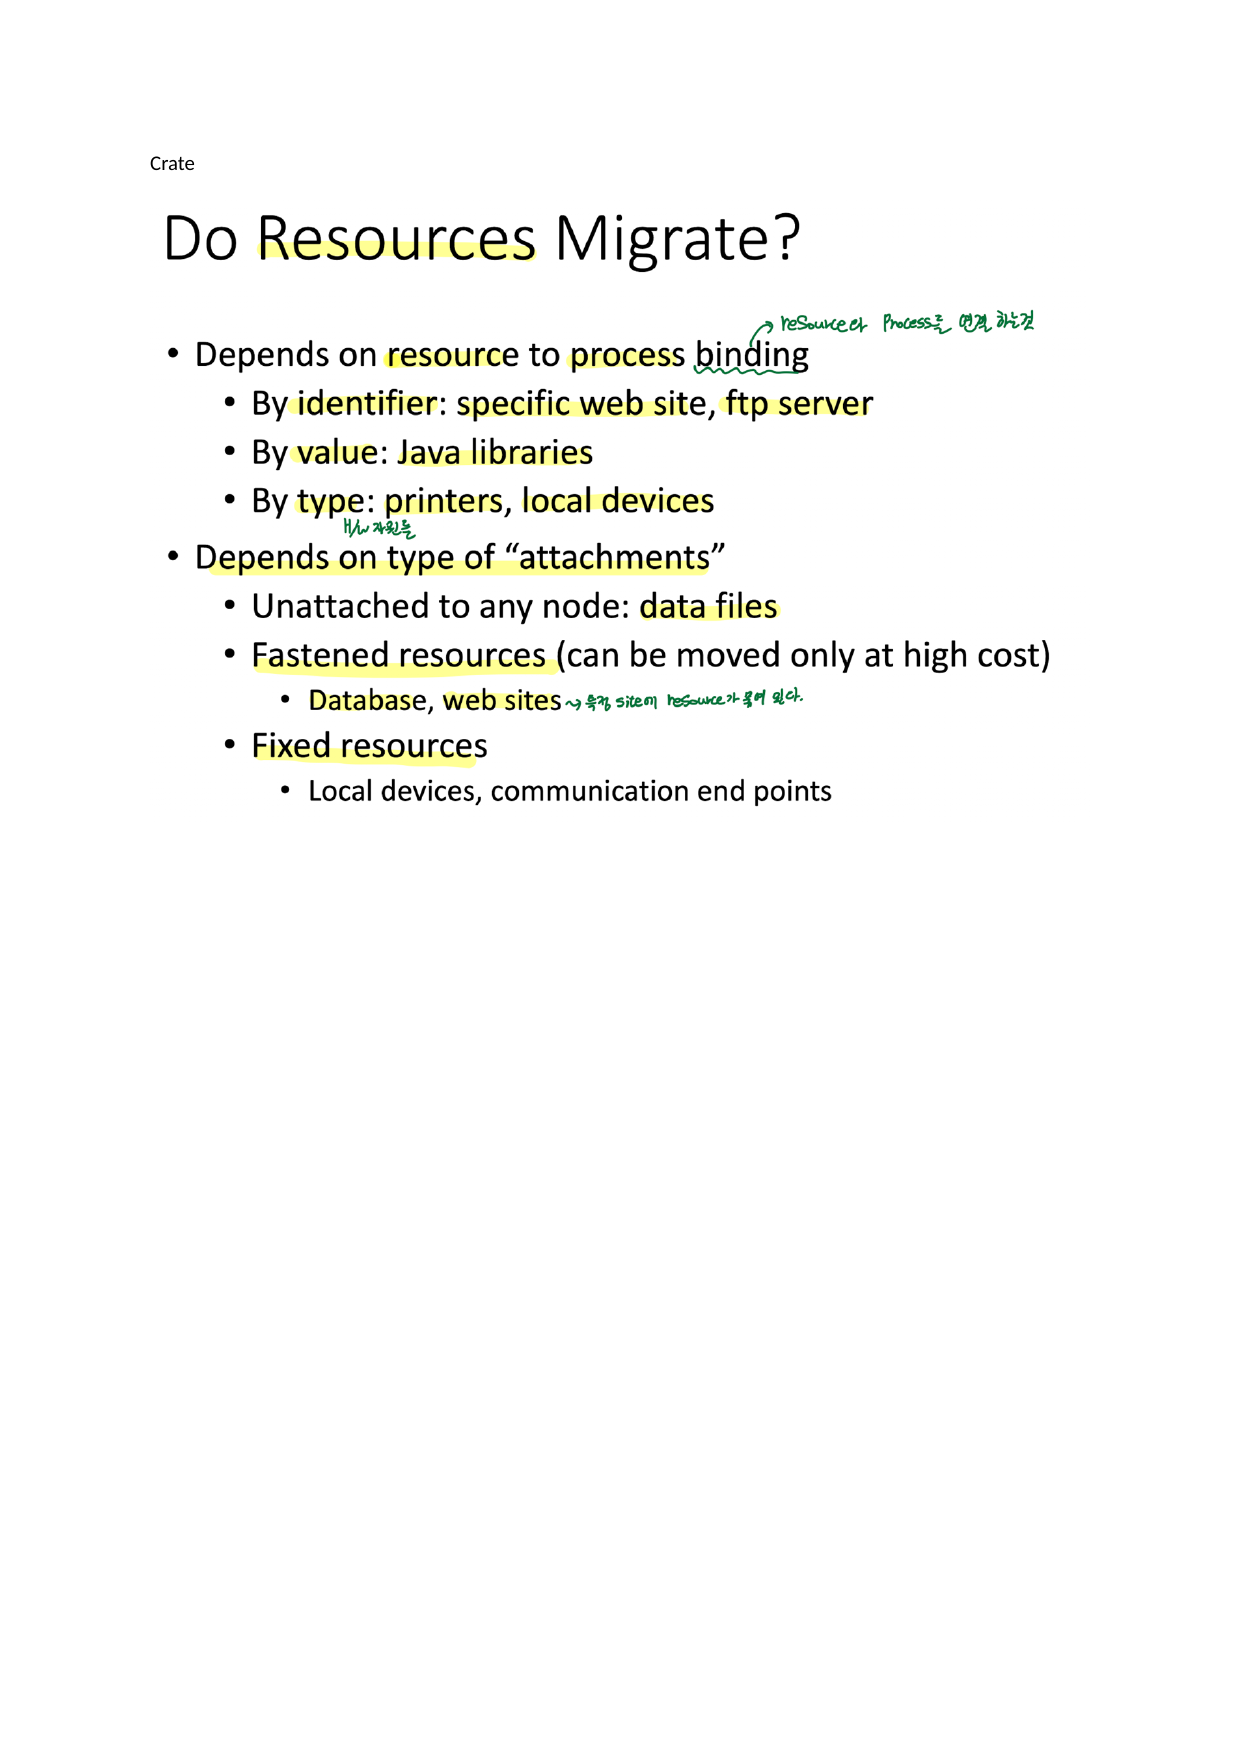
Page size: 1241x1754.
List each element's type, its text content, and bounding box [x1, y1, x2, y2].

picture [150, 200, 1091, 829]
text Crate [150, 150, 1090, 175]
